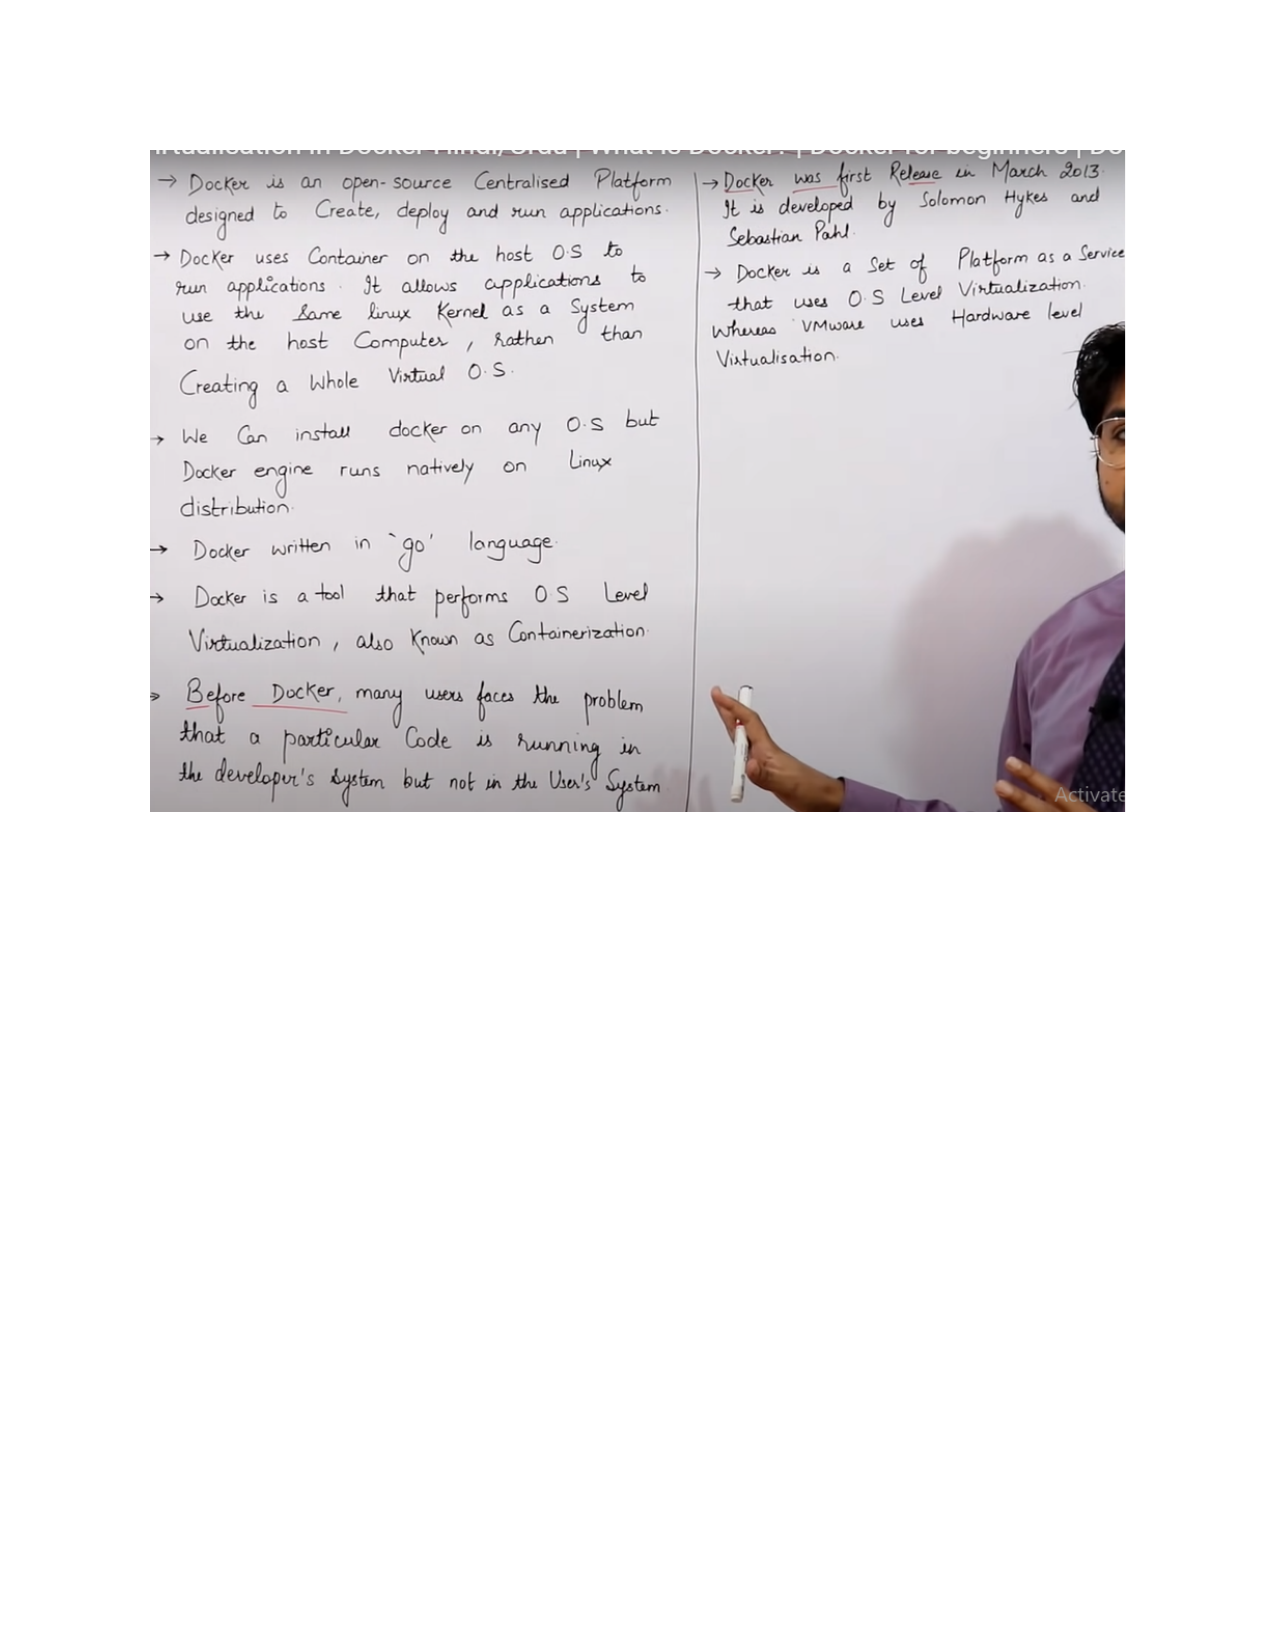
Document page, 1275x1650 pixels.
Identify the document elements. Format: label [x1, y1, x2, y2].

picture [150, 150, 1125, 812]
